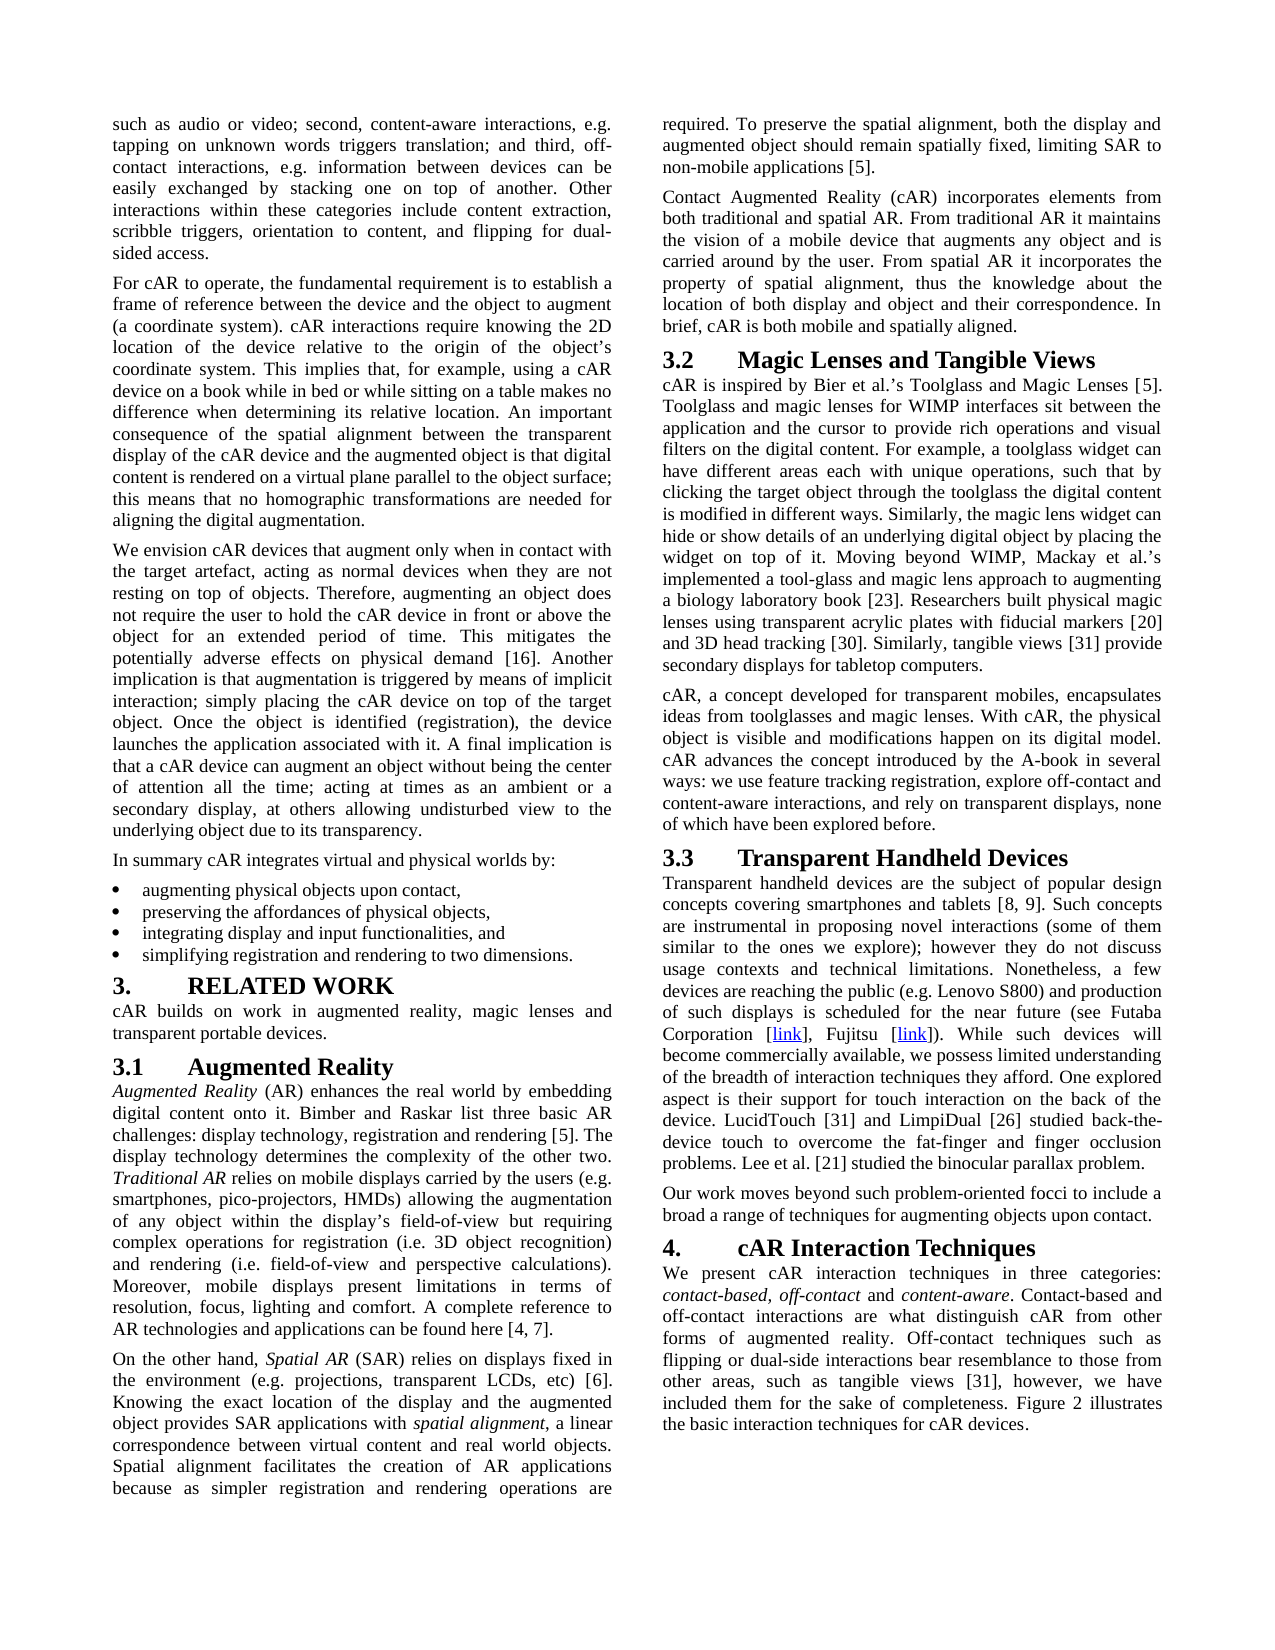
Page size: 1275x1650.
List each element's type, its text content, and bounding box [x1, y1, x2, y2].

text cAR builds on work in augmented reality, magic lenses and transparent portable devices. [112, 1000, 613, 1043]
subtitle Magic Lenses and Tangible Views [662, 345, 1162, 373]
text In summary cAR integrates virtual and physical worlds by: [112, 849, 613, 871]
text Our work moves beyond such problem-oriented focci to include a broad a range of techniques for augmenting objects upon contact. [662, 1182, 1162, 1225]
list integrating display and input functionalities, and [112, 922, 613, 944]
text For cAR to operate, the fundamental requirement is to establish a frame of reference between the device and the object to augment (a coordinate system). cAR interactions require knowing the 2D location of the device relative to the origin of the object’s coordinate system. This implies that, for example, using a cAR device on a book while in bed or while sitting on a table makes no difference when determining its relative location. An important consequence of the spatial alignment between the transparent display of the cAR device and the augmented object is that digital content is rendered on a virtual plane parallel to the object surface; this means that no homographic transformations are needed for aligning the digital augmentation. [112, 272, 613, 531]
list preserving the affordances of physical objects, [112, 901, 613, 922]
text cAR, a concept developed for transparent mobiles, encapsulates ideas from toolglasses and magic lenses. With cAR, the physical object is visible and modifications happen on its digital model. cAR advances the concept introduced by the A-book in several ways: we use feature tracking registration, explore off-contact and content-aware interactions, and rely on transparent displays, none of which have been explored before. [662, 684, 1162, 835]
text We envision cAR devices that augment only when in contact with the target artefact, acting as normal devices when they are not resting on top of objects. Therefore, augmenting an object does not require the user to hold the cAR device in front or above the object for an extended period of time. This mitigates the potentially adverse effects on physical demand [16]. Another implication is that augmentation is triggered by means of implicit interaction; simply placing the cAR device on top of the target object. Once the object is identified (registration), the device launches the application associated with it. A final implication is that a cAR device can augment an object without being the center of attention all the time; acting at times as an ambient or a secondary display, at others allowing undisturbed view to the underlying object due to its transparency. [112, 539, 613, 841]
text We present cAR interaction techniques in three categories: contact-based, off-contact and content-aware. Contact-based and off-contact interactions are what distinguish cAR from other forms of augmented reality. Off-contact techniques such as flipping or dual-side interactions bear resemblance to those from other areas, such as tangible views [31], however, we have included them for the sake of completeness. Figure 2 illustrates the basic interaction techniques for cAR devices. [662, 1262, 1162, 1435]
text Transparent handheld devices are the subject of popular design concepts covering smartphones and tablets [8, 9]. Such concepts are instrumental in proposing novel interactions (some of them similar to the ones we explore); however they do not discuss usage contexts and technical limitations. Nonetheless, a few devices are reaching the public (e.g. Lenovo S800) and production of such displays is scheduled for the near future (see Futaba Corporation [link], Fujitsu [link]). While such devices will become commercially available, we possess limited understanding of the breadth of interaction techniques they afford. One explored aspect is their support for touch interaction on the back of the device. LucidTouch [30] and LimpiDual [25] studied back-the-device touch to overcome the fat-finger and finger occlusion problems. Lee et al. [21] studied the binocular parallax problem. [662, 872, 1162, 1174]
subtitle Augmented Reality [112, 1052, 613, 1080]
subtitle cAR Interaction Techniques [662, 1233, 1162, 1262]
text Contact Augmented Reality (cAR) incorporates elements from both traditional and spatial AR. From traditional AR it maintains the vision of a mobile device that augments any object and is carried around by the user. From spatial AR it incorporates the property of spatial alignment, thus the knowledge about the location of both display and object and their correspondence. In brief, cAR is both mobile and spatially aligned. [662, 186, 1162, 336]
text Augmented Reality (AR) enhances the real world by embedding digital content onto it. Bimber and Raskar list three basic AR challenges: display technology, registration and rendering [5]. The display technology determines the complexity of the other two. Traditional AR relies on mobile displays carried by the users (e.g. smartphones, pico-projectors, HMDs) allowing the augmentation of any object within the display’s field-of-view but requiring complex operations for registration (i.e. 3D object recognition) and rendering (i.e. field-of-view and perspective calculations). Moreover, mobile displays present limitations in terms of resolution, focus, lighting and comfort. A complete reference to AR technologies and applications can be found here [4, 7]. [112, 1080, 613, 1339]
subtitle Transparent Handheld Devices [662, 843, 1162, 872]
list simplifying registration and rendering to two dimensions. [112, 944, 613, 965]
list augmenting physical objects upon contact, [112, 879, 613, 901]
text cAR is inspired by Bier et al.’s Toolglass and Magic Lenses [5]. Toolglass and magic lenses for WIMP interfaces sit between the application and the cursor to provide rich operations and visual filters on the digital content. For example, a toolglass widget can have different areas each with unique operations, such that by clicking the target object through the toolglass the digital content is modified in different ways. Similarly, the magic lens widget can hide or show details of an underlying digital object by placing the widget on top of it. Moving beyond WIMP, Mackay et al.’s implemented a tool-glass and magic lens approach to augmenting a biology laboratory book [22]. Researchers built physical magic lenses using transparent acrylic plates with fiducial markers [20] and 3D head tracking [29]. Similarly, tangible views [30] provide secondary displays for tabletop computers. [662, 373, 1162, 675]
subtitle RELATED WORK [112, 971, 613, 1000]
text On the other hand, Spatial AR (SAR) relies on displays fixed in the environment (e.g. projections, transparent LCDs, etc) [6]. Knowing the exact location of the display and the augmented object provides SAR applications with spatial alignment, a linear correspondence between virtual content and real world objects. Spatial alignment facilitates the creation of AR applications because as simpler registration and rendering operations are required. To preserve the spatial alignment, both the display and augmented object should remain spatially fixed, limiting SAR to non-mobile applications [5]. [112, 1347, 613, 1498]
